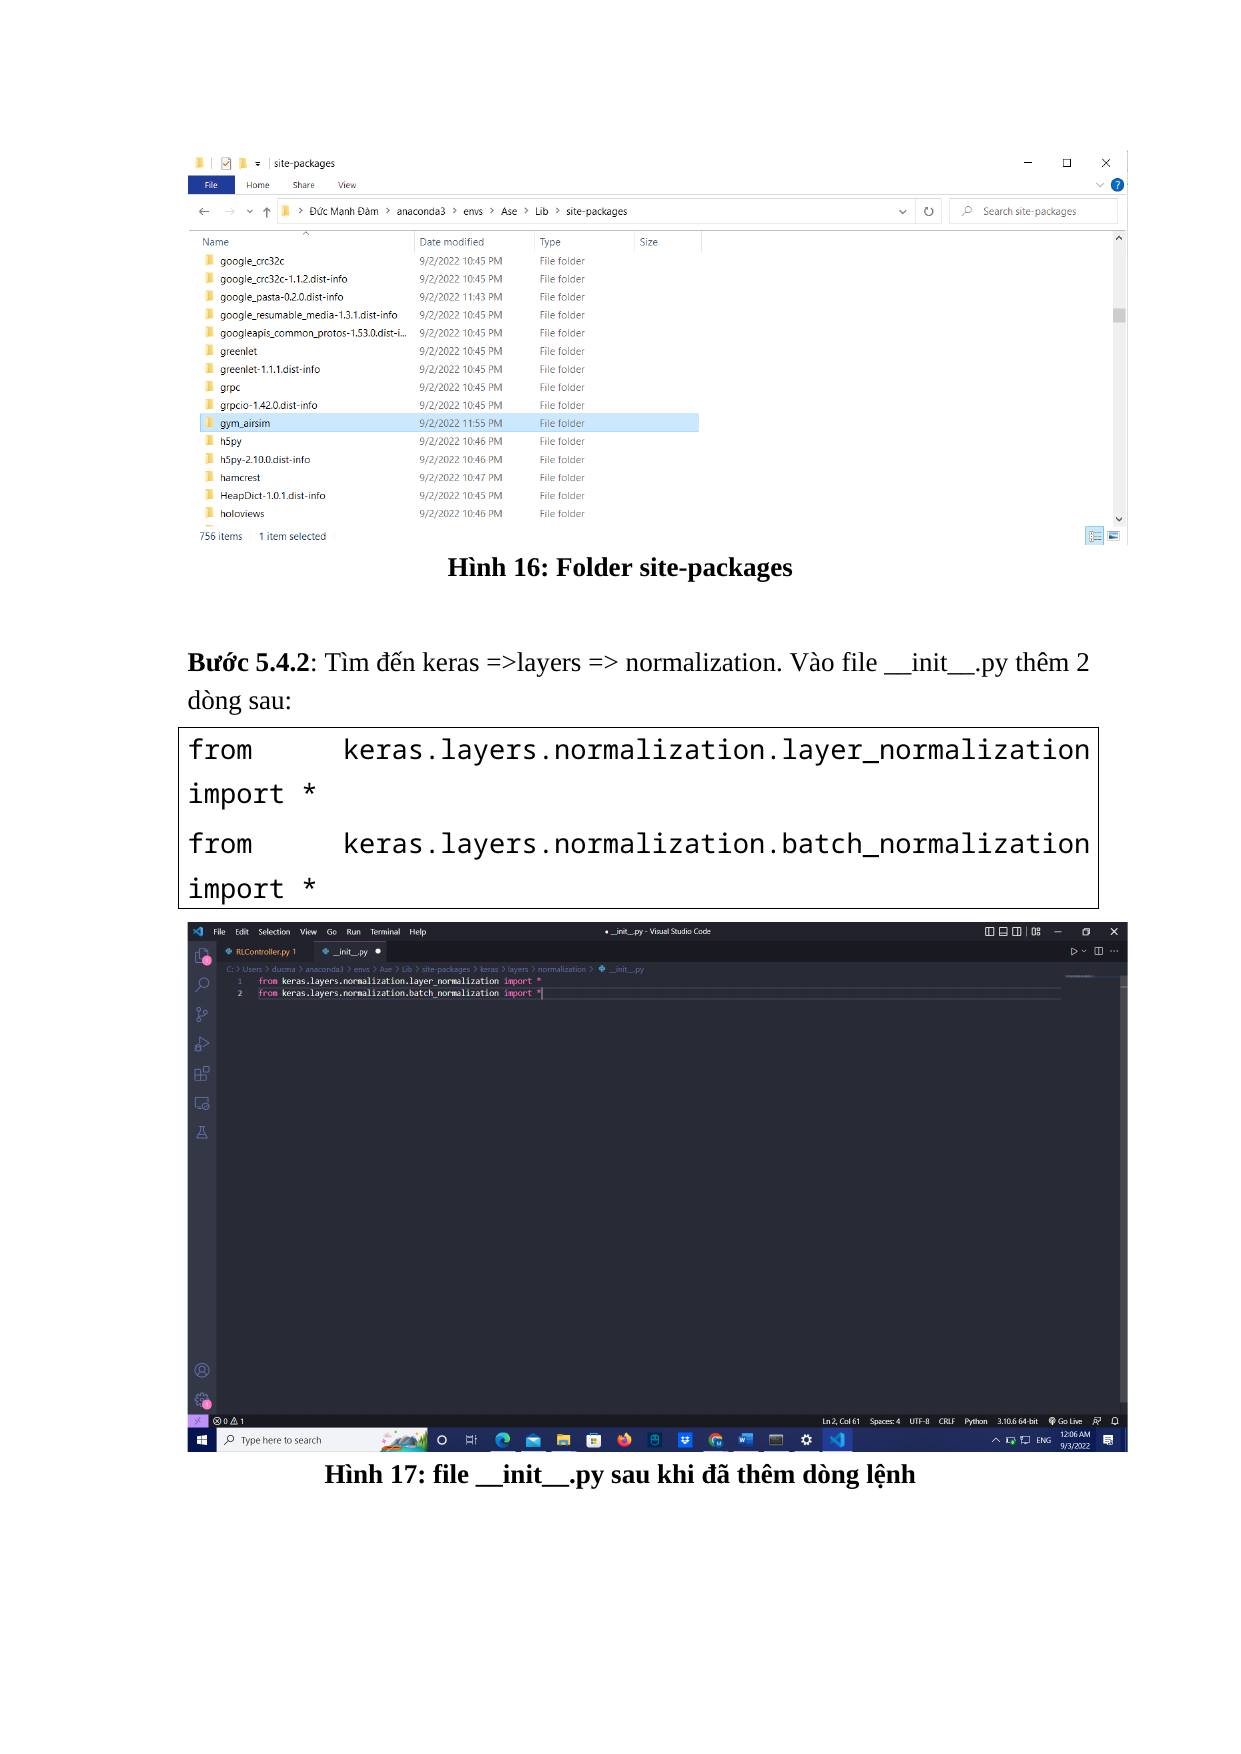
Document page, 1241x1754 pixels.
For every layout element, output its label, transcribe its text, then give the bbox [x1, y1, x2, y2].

text from keras.layers.normalization.layer_normalization import * [179, 728, 1098, 811]
picture [187, 150, 1128, 545]
text from keras.layers.normalization.batch_normalization import * [179, 822, 1098, 908]
picture [187, 922, 1128, 1452]
text Bước 5.4.2: Tìm đến keras =>layers => normalization. Vào file __init__.py thêm 2 dòng sau: [187, 646, 1090, 715]
